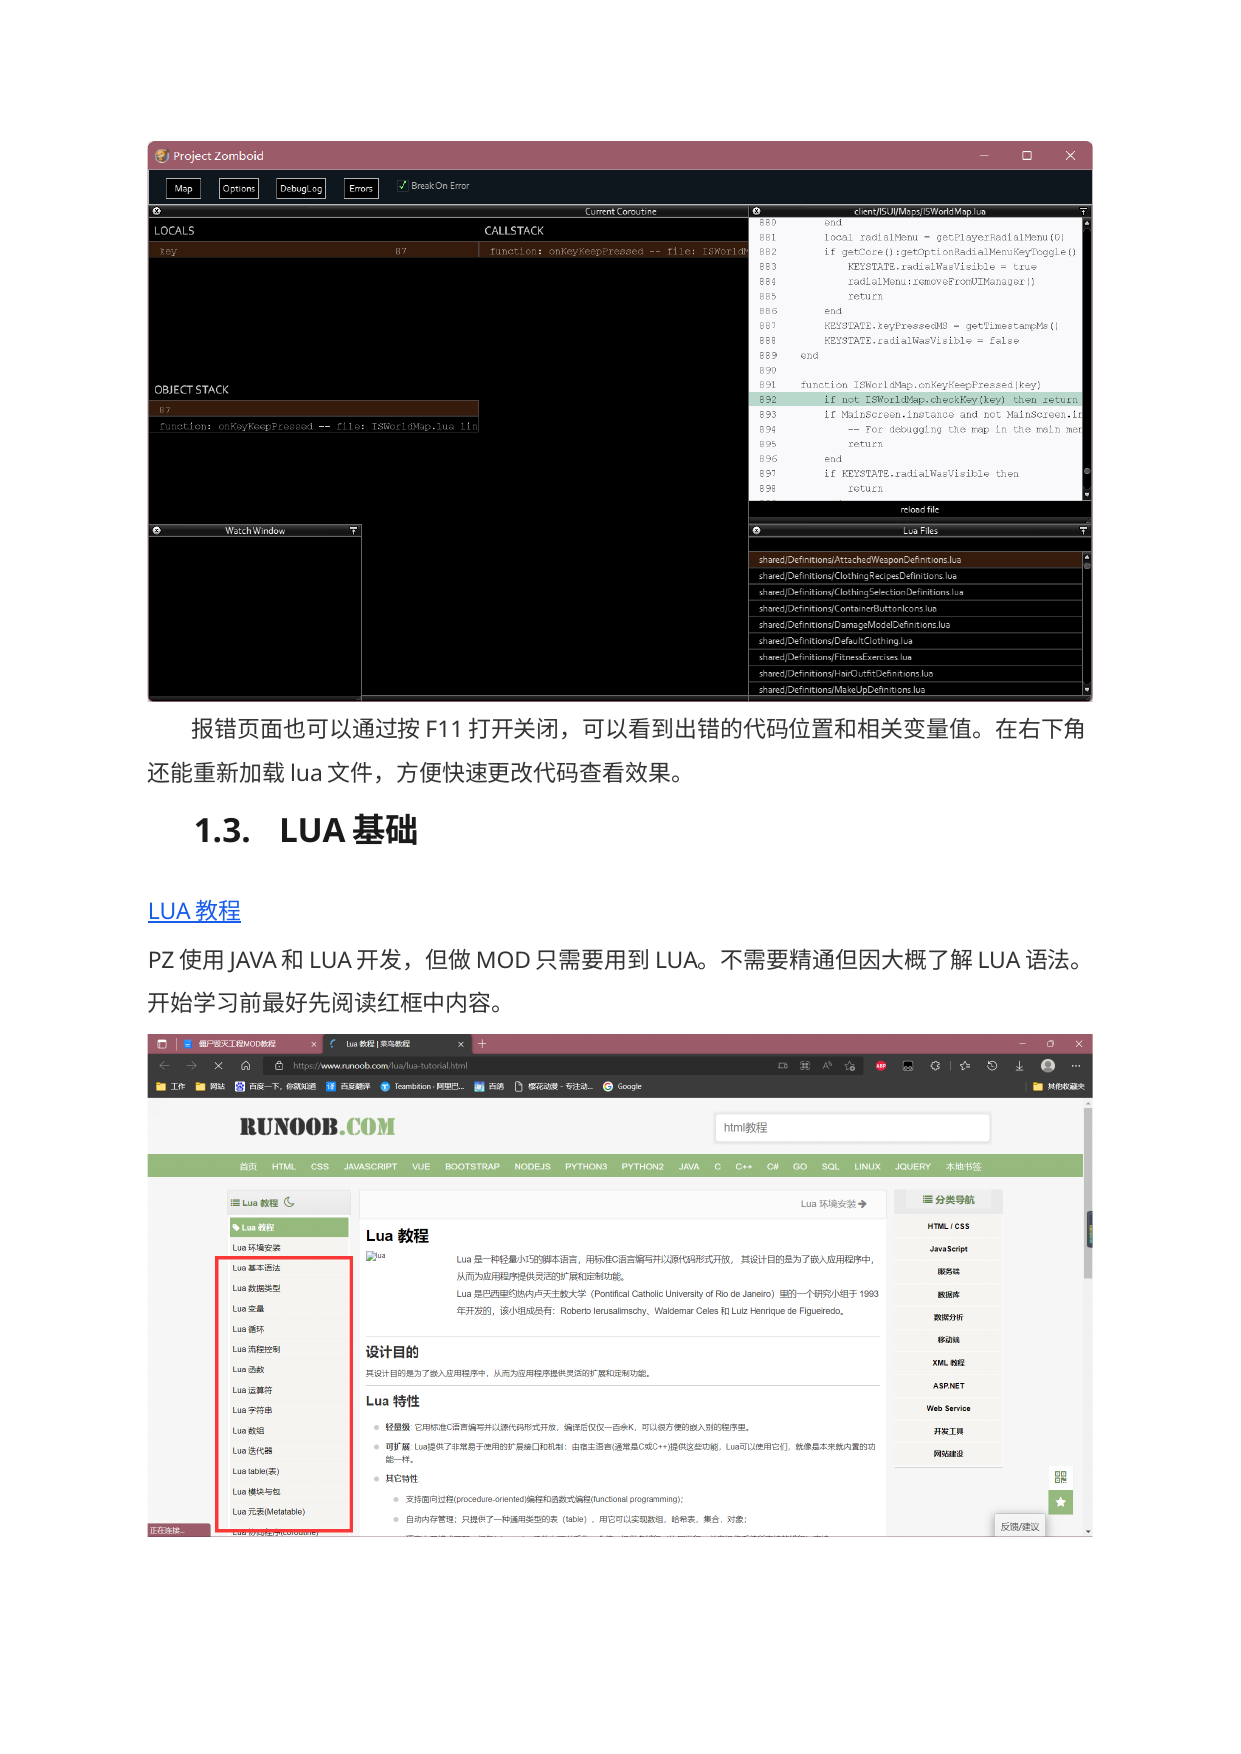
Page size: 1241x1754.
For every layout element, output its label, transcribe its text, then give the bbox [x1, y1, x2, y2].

text PZ使用JAVA和LUA开发，但做MOD只需要用到LUA。不需要精通但因大概了解LUA语法。开始学习前最好先阅读红框中内容。 [148, 942, 1093, 1018]
text LUA教程 [148, 892, 1093, 926]
picture [147, 1034, 1093, 1537]
subtitle LUA基础 [193, 804, 1093, 852]
text 报错页面也可以通过按F11打开关闭，可以看到出错的代码位置和相关变量值。在右下角还能重新加载lua文件，方便快速更改代码查看效果。 [148, 702, 1093, 788]
picture [147, 141, 1093, 702]
